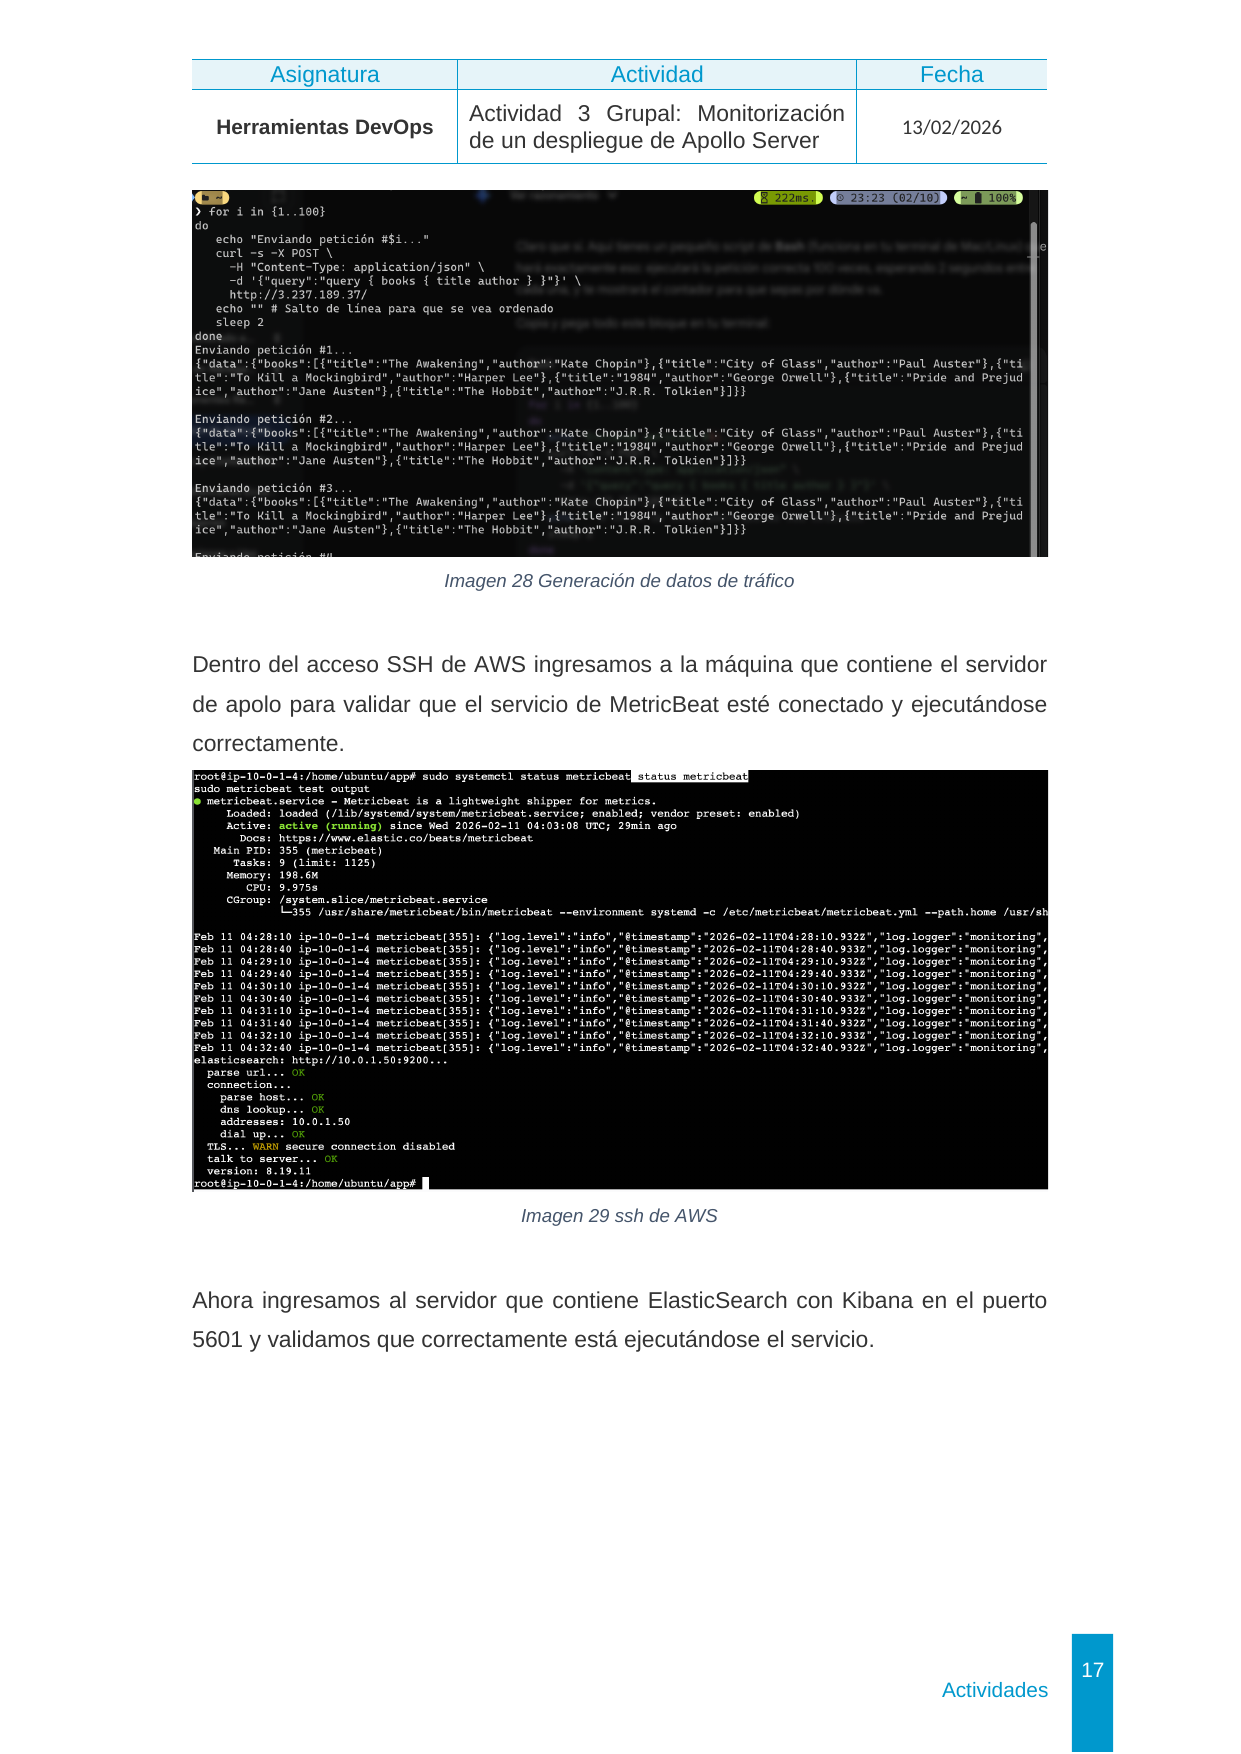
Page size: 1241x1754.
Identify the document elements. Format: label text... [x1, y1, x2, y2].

picture [192, 190, 1049, 557]
text Dentro del acceso SSH de AWS ingresamos a la máquina que contiene el servidor de apolo para validar que el servicio de MetricBeat esté conectado y ejecutándose correctamente. [192, 651, 1048, 757]
text Imagen 29 ssh de AWS [192, 1205, 1048, 1226]
text Ahora ingresamos al servidor que contiene ElasticSearch con Kibana en el puerto 5601 y validamos que correctamente está ejecutándose el servicio. [192, 1287, 1048, 1352]
text Imagen 28 Generación de datos de tráfico [192, 569, 1048, 591]
picture [192, 770, 1049, 1192]
